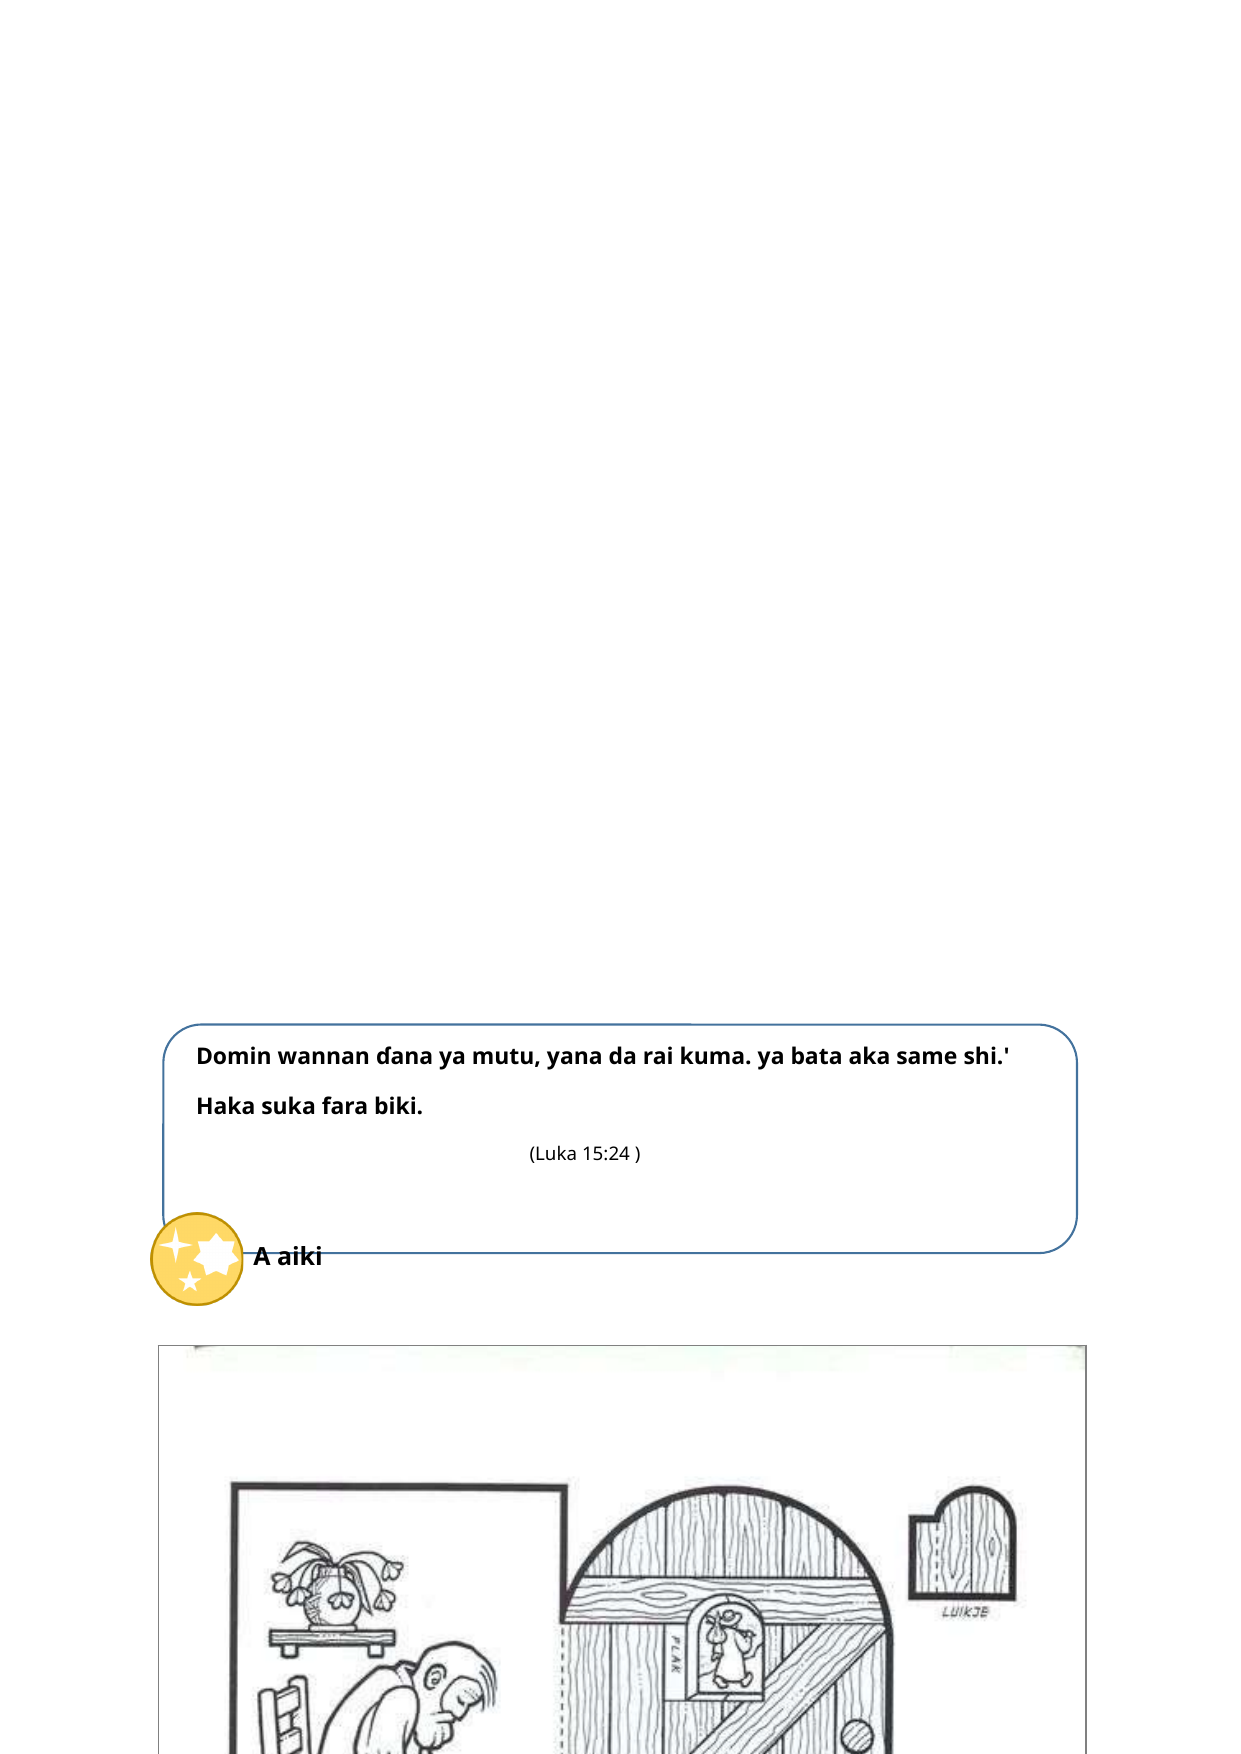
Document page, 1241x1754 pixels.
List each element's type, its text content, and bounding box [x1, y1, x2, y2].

text (Luka 15:24 ) [150, 1141, 1090, 1166]
text Domin wannan ɗana ya mutu, yana da rai kuma. ya bata aka same shi.' [150, 1040, 1090, 1071]
text A aiki [244, 1239, 1090, 1273]
picture [150, 1212, 244, 1306]
text Haka suka fara biki. [150, 1090, 1090, 1121]
picture [159, 1346, 1085, 1754]
